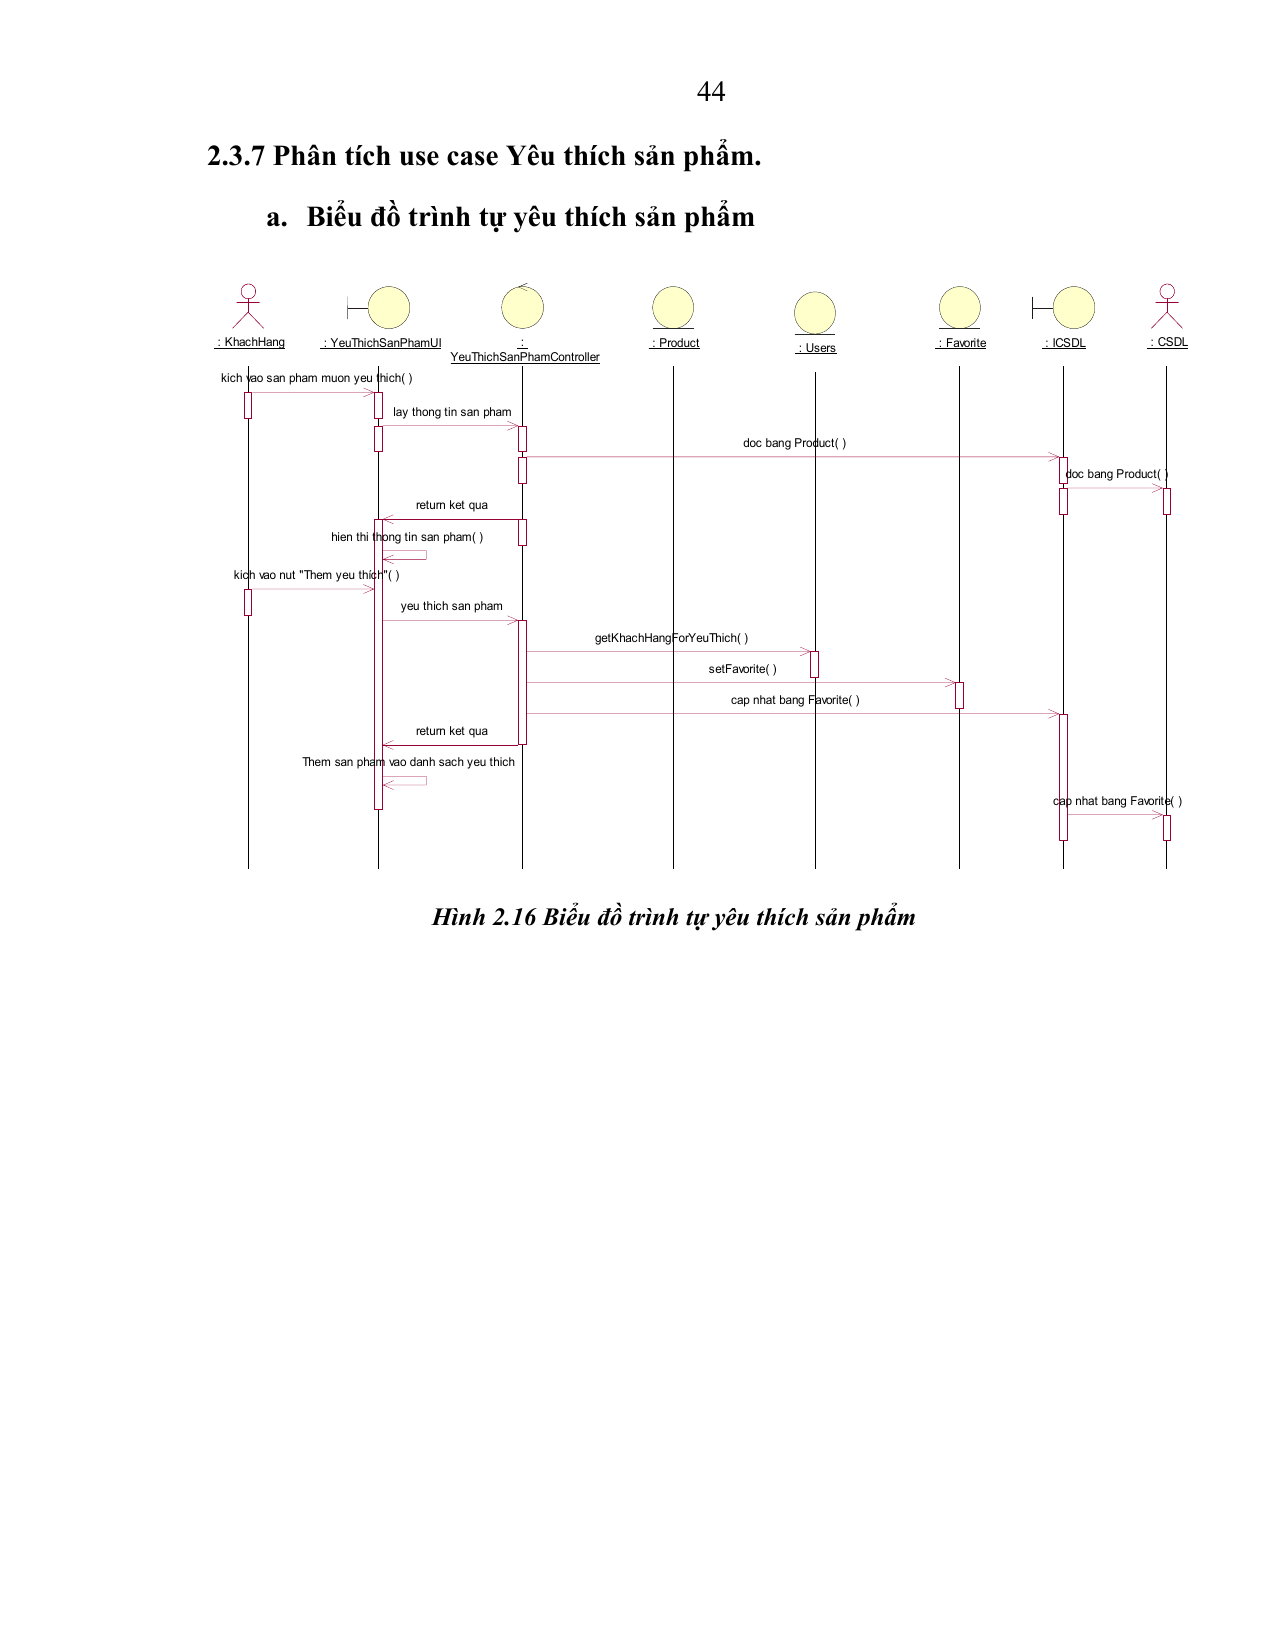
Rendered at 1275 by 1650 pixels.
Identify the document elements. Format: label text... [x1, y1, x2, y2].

text Hình 2.16 Biểu đồ trình tự yêu thích sản phẩm [416, 903, 1157, 931]
subtitle 2.3.7 Phân tích use case Yêu thích sản phẩm. [207, 139, 1157, 172]
list a. Biểu đồ trình tự yêu thích sản phẩm [207, 201, 1157, 233]
